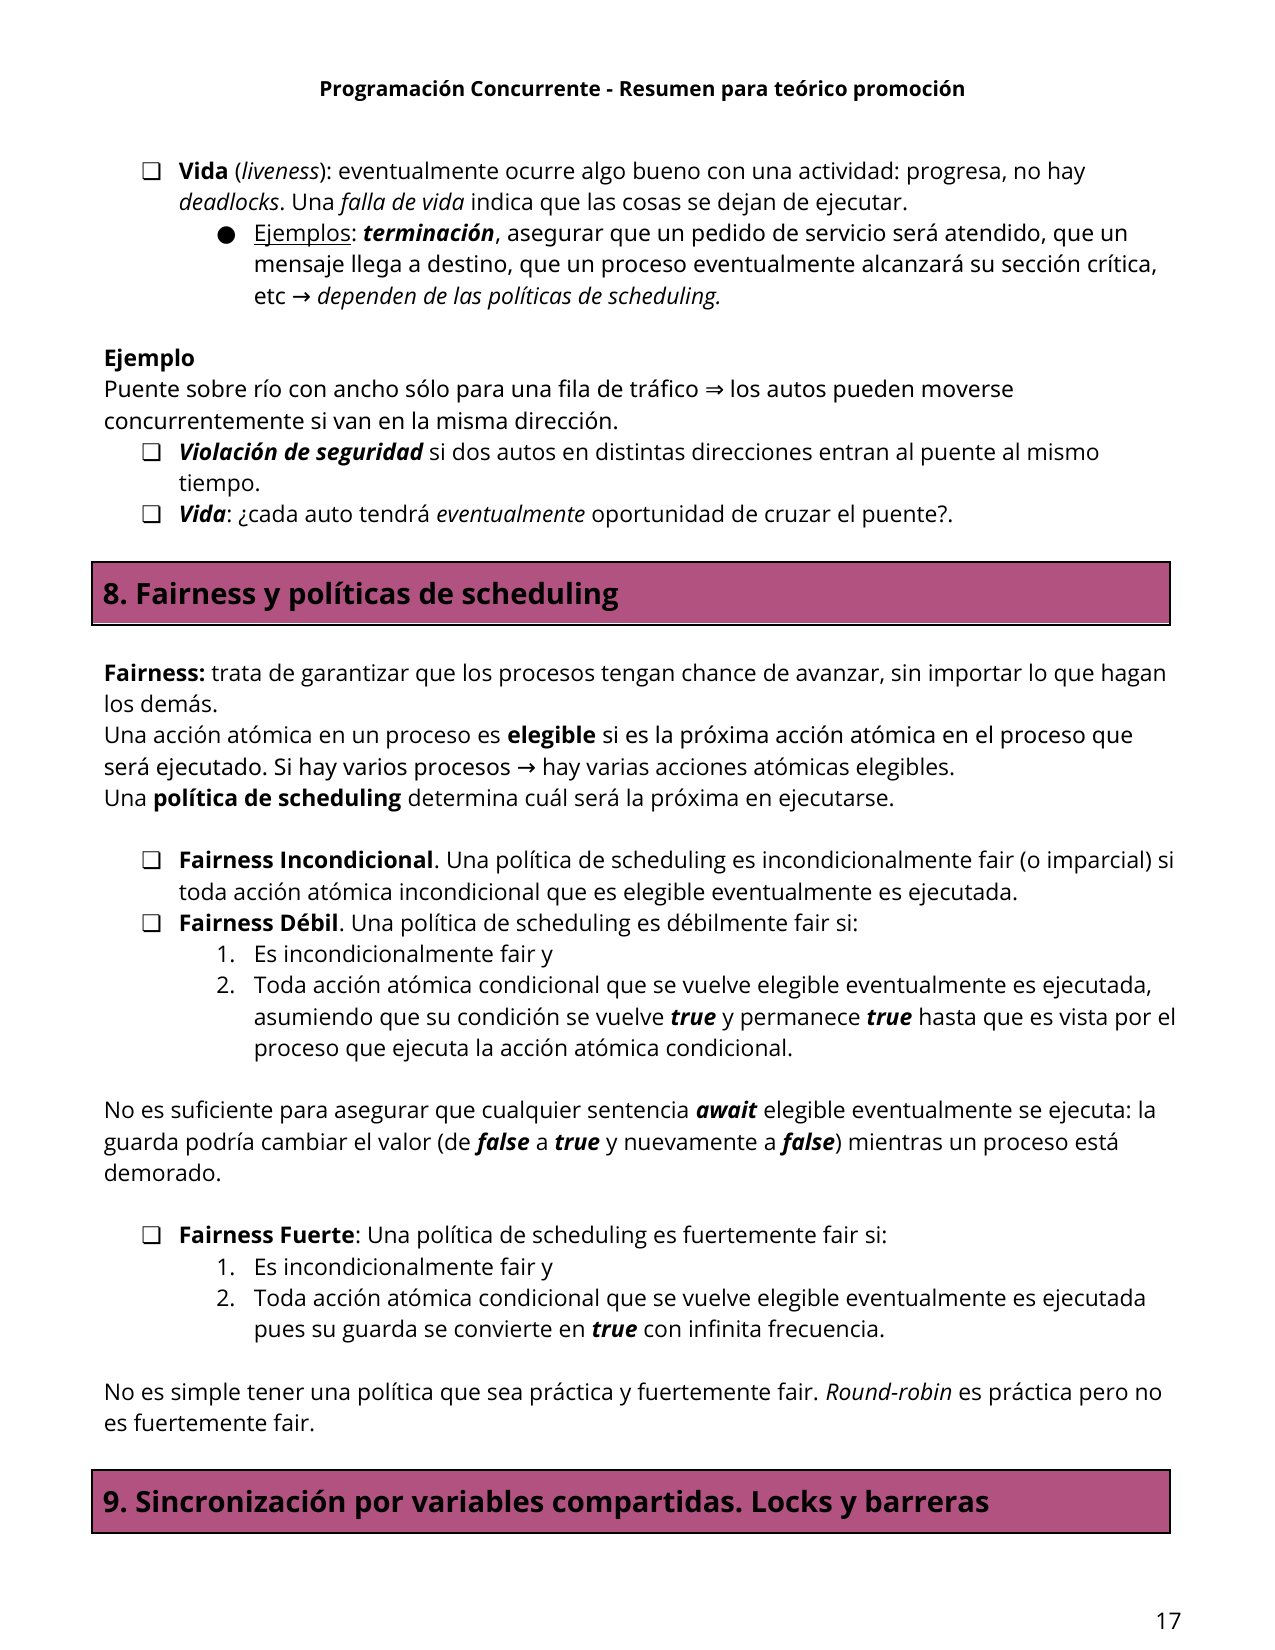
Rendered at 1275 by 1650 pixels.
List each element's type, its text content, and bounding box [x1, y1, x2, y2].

text Una acción atómica en un proceso es elegible si es la próxima acción atómica en el proceso que será ejecutado. Si hay varios procesos → hay varias acciones atómicas elegibles. [103, 719, 1181, 782]
list Violación de seguridad si dos autos en distintas direcciones entran al puente al mismo tiempo. [141, 436, 1181, 498]
text Una política de scheduling determina cuál será la próxima en ejecutarse. [103, 782, 1181, 813]
text Puente sobre río con ancho sólo para una fila de tráfico ⇒ los autos pueden moverse concurrentemente si van en la misma dirección. [103, 373, 1181, 436]
list Es incondicionalmente fair y [216, 938, 1181, 969]
text Fairness: trata de garantizar que los procesos tengan chance de avanzar, sin importar lo que hagan los demás. [103, 657, 1181, 719]
list Toda acción atómica condicional que se vuelve elegible eventualmente es ejecutada, asumiendo que su condición se vuelve true y permanece true hasta que es vista por el proceso que ejecuta la acción atómica condicional. [216, 969, 1181, 1063]
list Es incondicionalmente fair y [216, 1251, 1181, 1282]
table_header 8. Fairness y políticas de scheduling [93, 563, 1169, 623]
list Vida (liveness): eventualmente ocurre algo bueno con una actividad: progresa, no hay deadlocks. Una falla de vida indica que las cosas se dejan de ejecutar. [141, 154, 1181, 217]
list Ejemplos: terminación, asegurar que un pedido de servicio será atendido, que un mensaje llega a destino, que un proceso eventualmente alcanzará su sección crítica, etc → dependen de las políticas de scheduling. [216, 217, 1181, 311]
text No es suficiente para asegurar que cualquier sentencia await elegible eventualmente se ejecuta: la guarda podría cambiar el valor (de false a true y nuevamente a false) mientras un proceso está demorado. [103, 1094, 1181, 1188]
list Fairness Incondicional. Una política de scheduling es incondicionalmente fair (o imparcial) si toda acción atómica incondicional que es elegible eventualmente es ejecutada. [141, 844, 1181, 907]
list Toda acción atómica condicional que se vuelve elegible eventualmente es ejecutada pues su guarda se convierte en true con infinita frecuencia. [216, 1282, 1181, 1344]
text No es simple tener una política que sea práctica y fuertemente fair. Round-robin es práctica pero no es fuertemente fair. [103, 1376, 1181, 1438]
list Fairness Fuerte: Una política de scheduling es fuertemente fair si: [141, 1219, 1181, 1251]
table_header 9. Sincronización por variables compartidas. Locks y barreras [93, 1471, 1169, 1532]
list Vida: ¿cada auto tendrá eventualmente oportunidad de cruzar el puente?. [141, 498, 1181, 529]
text Ejemplo [103, 342, 1181, 373]
list Fairness Débil. Una política de scheduling es débilmente fair si: [141, 907, 1181, 938]
